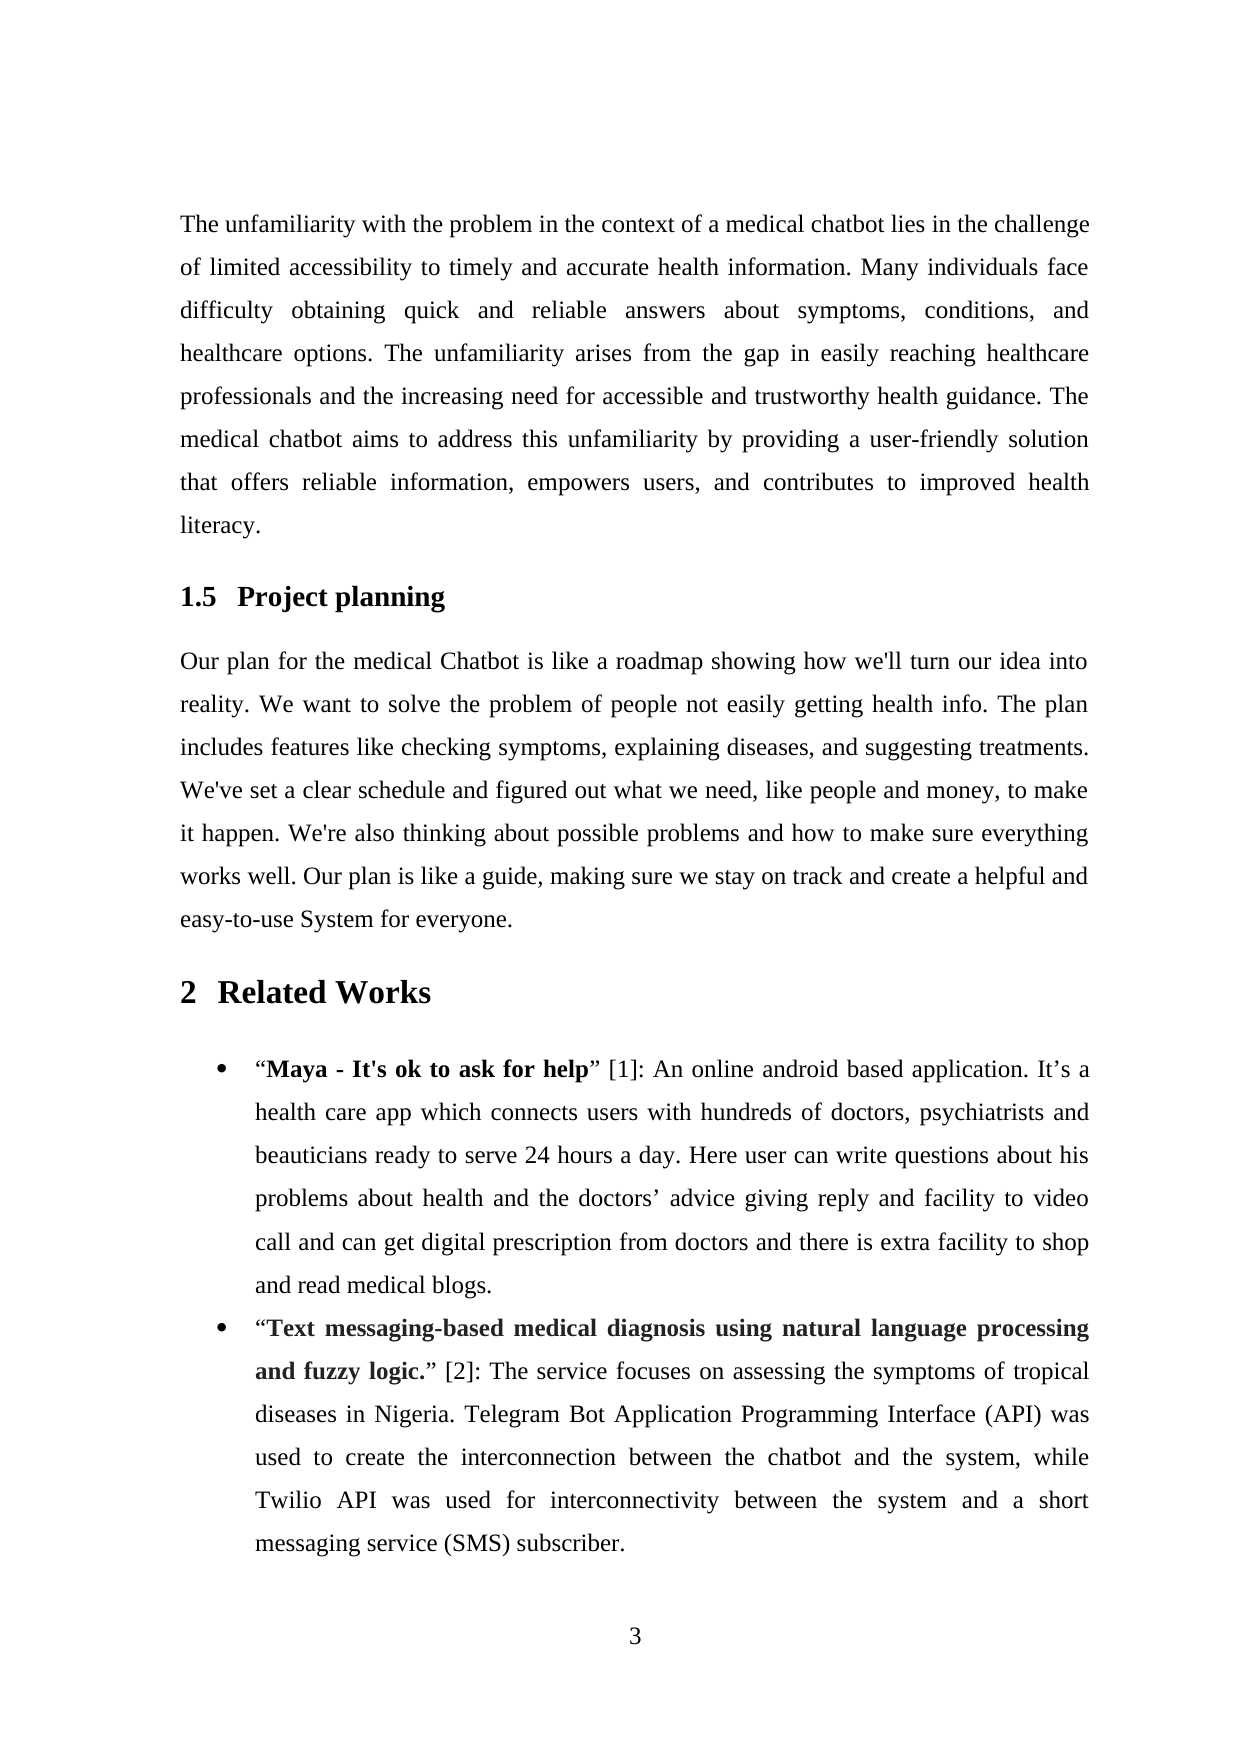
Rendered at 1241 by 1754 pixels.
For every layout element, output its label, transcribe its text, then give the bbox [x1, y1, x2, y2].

text Our plan for the medical Chatbot is like a roadmap showing how we'll turn our idea into reality. We want to solve the problem of people not easily getting health info. The plan includes features like checking symptoms, explaining diseases, and suggesting treatments. We've set a clear schedule and figured out what we need, like people and money, to make it happen. We're also thinking about possible problems and how to make sure everything works well. Our plan is like a guide, making sure we stay on track and create a helpful and easy-to-use System for everyone. [180, 646, 1090, 933]
text Project planning [180, 579, 1090, 612]
text Related Works [180, 973, 1090, 1011]
list “Text messaging-based medical diagnosis using natural language processing and fuzzy logic.” [2]: The service focuses on assessing the symptoms of tropical diseases in Nigeria. Telegram Bot Application Programming Interface (API) was used to create the interconnection between the chatbot and the system, while Twilio API was used for interconnectivity between the system and a short messaging service (SMS) subscriber. [217, 1313, 1090, 1557]
list “Maya - It's ok to ask for help” [1]: An online android based application. It’s a health care app which connects users with hundreds of doctors, psychiatrists and beauticians ready to serve 24 hours a day. Here user can write questions about his problems about health and the doctors’ advice giving reply and facility to video call and can get digital prescription from doctors and there is extra facility to shop and read medical blogs. [217, 1054, 1090, 1298]
text The unfamiliarity with the problem in the context of a medical chatbot lies in the challenge of limited accessibility to timely and accurate health information. Many individuals face difficulty obtaining quick and reliable answers about symptoms, conditions, and healthcare options. The unfamiliarity arises from the gap in easily reaching healthcare professionals and the increasing need for accessible and trustworthy health guidance. The medical chatbot aims to address this unfamiliarity by providing a user-friendly solution that offers reliable information, empowers users, and contributes to improved health literacy. [180, 209, 1090, 539]
